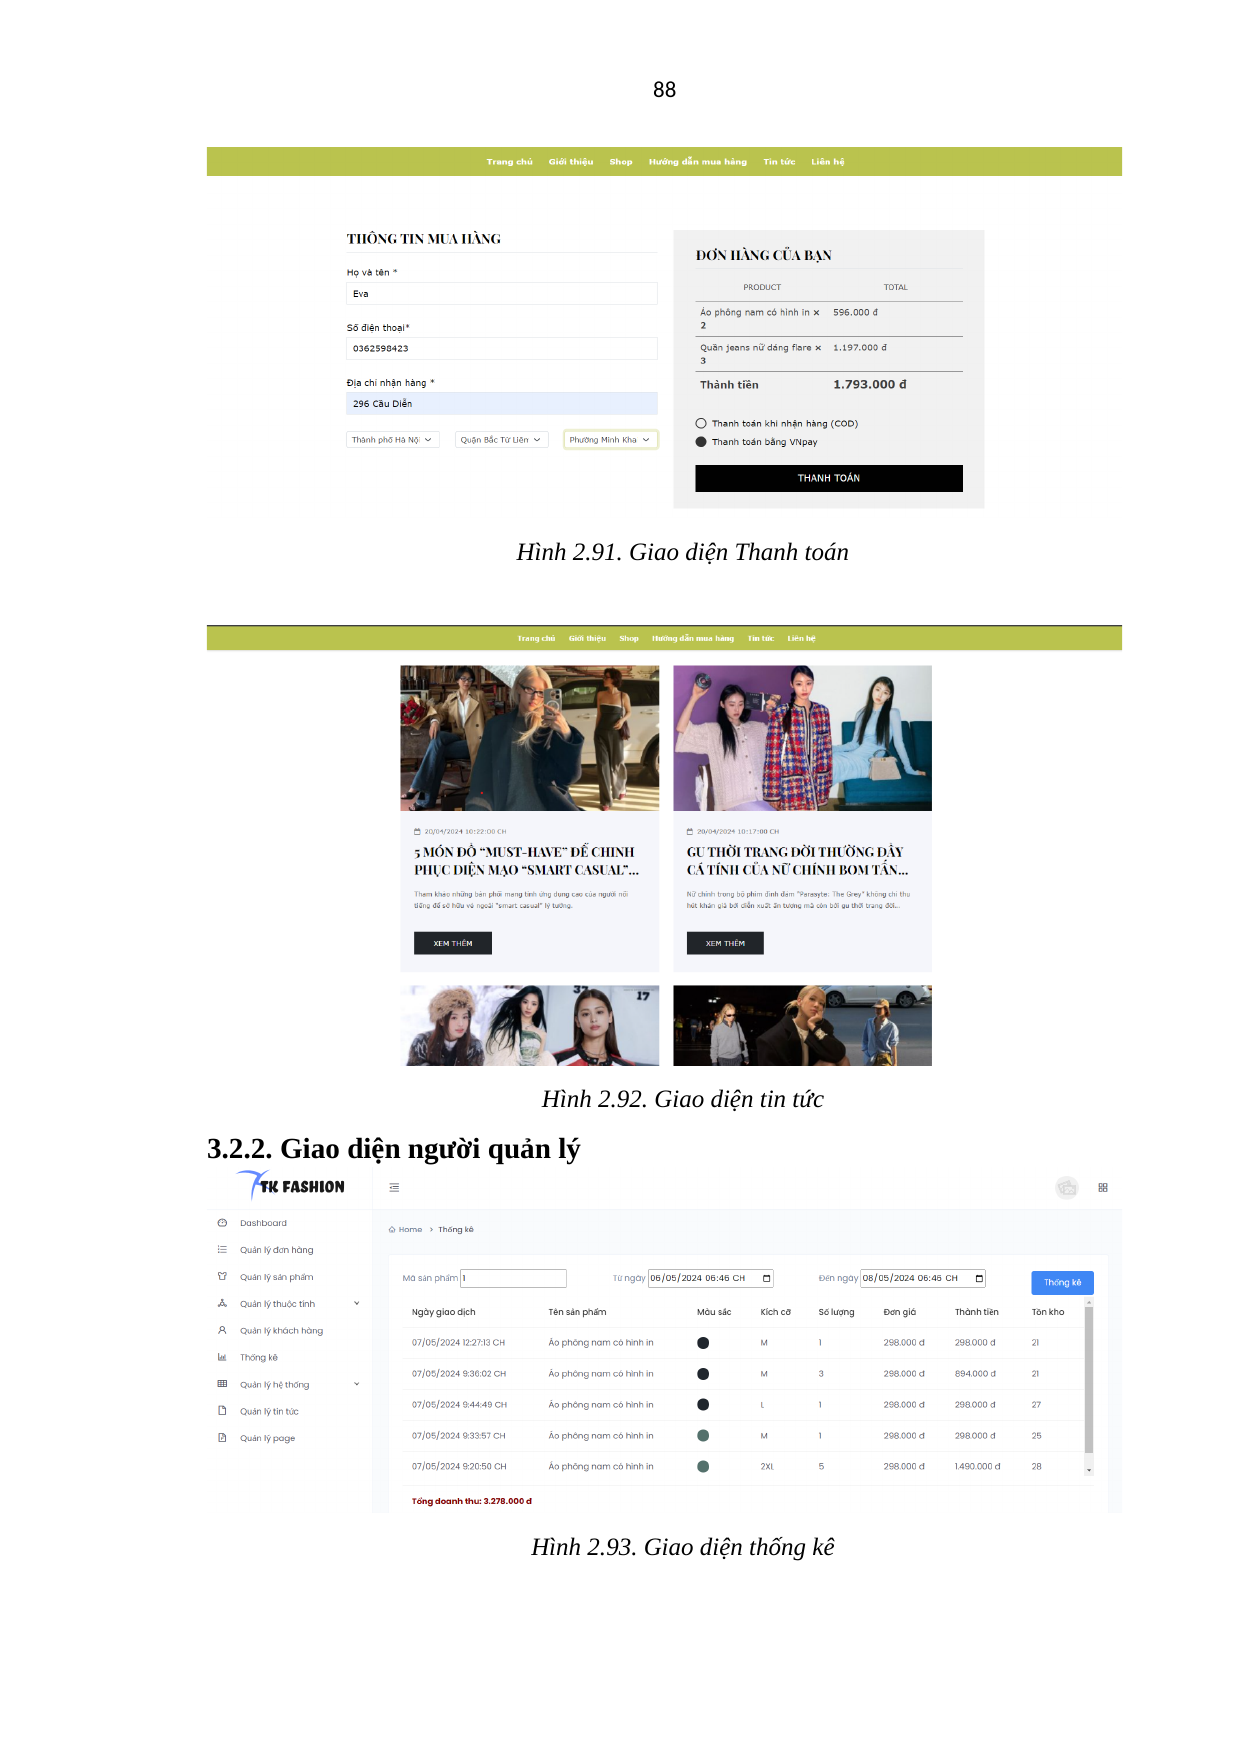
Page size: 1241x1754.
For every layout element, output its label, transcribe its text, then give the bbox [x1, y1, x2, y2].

text Hình 2.91. Giao diện Thanh toán [246, 537, 1122, 566]
picture [206, 625, 1123, 1066]
picture [206, 1167, 1123, 1513]
text Hình 2.93. Giao diện thống kê [246, 1532, 1122, 1561]
picture [206, 147, 1123, 518]
subtitle 3.2.2. Giao diện người quản lý [207, 1131, 1122, 1165]
text Hình 2.92. Giao diện tin tức [246, 1084, 1122, 1113]
